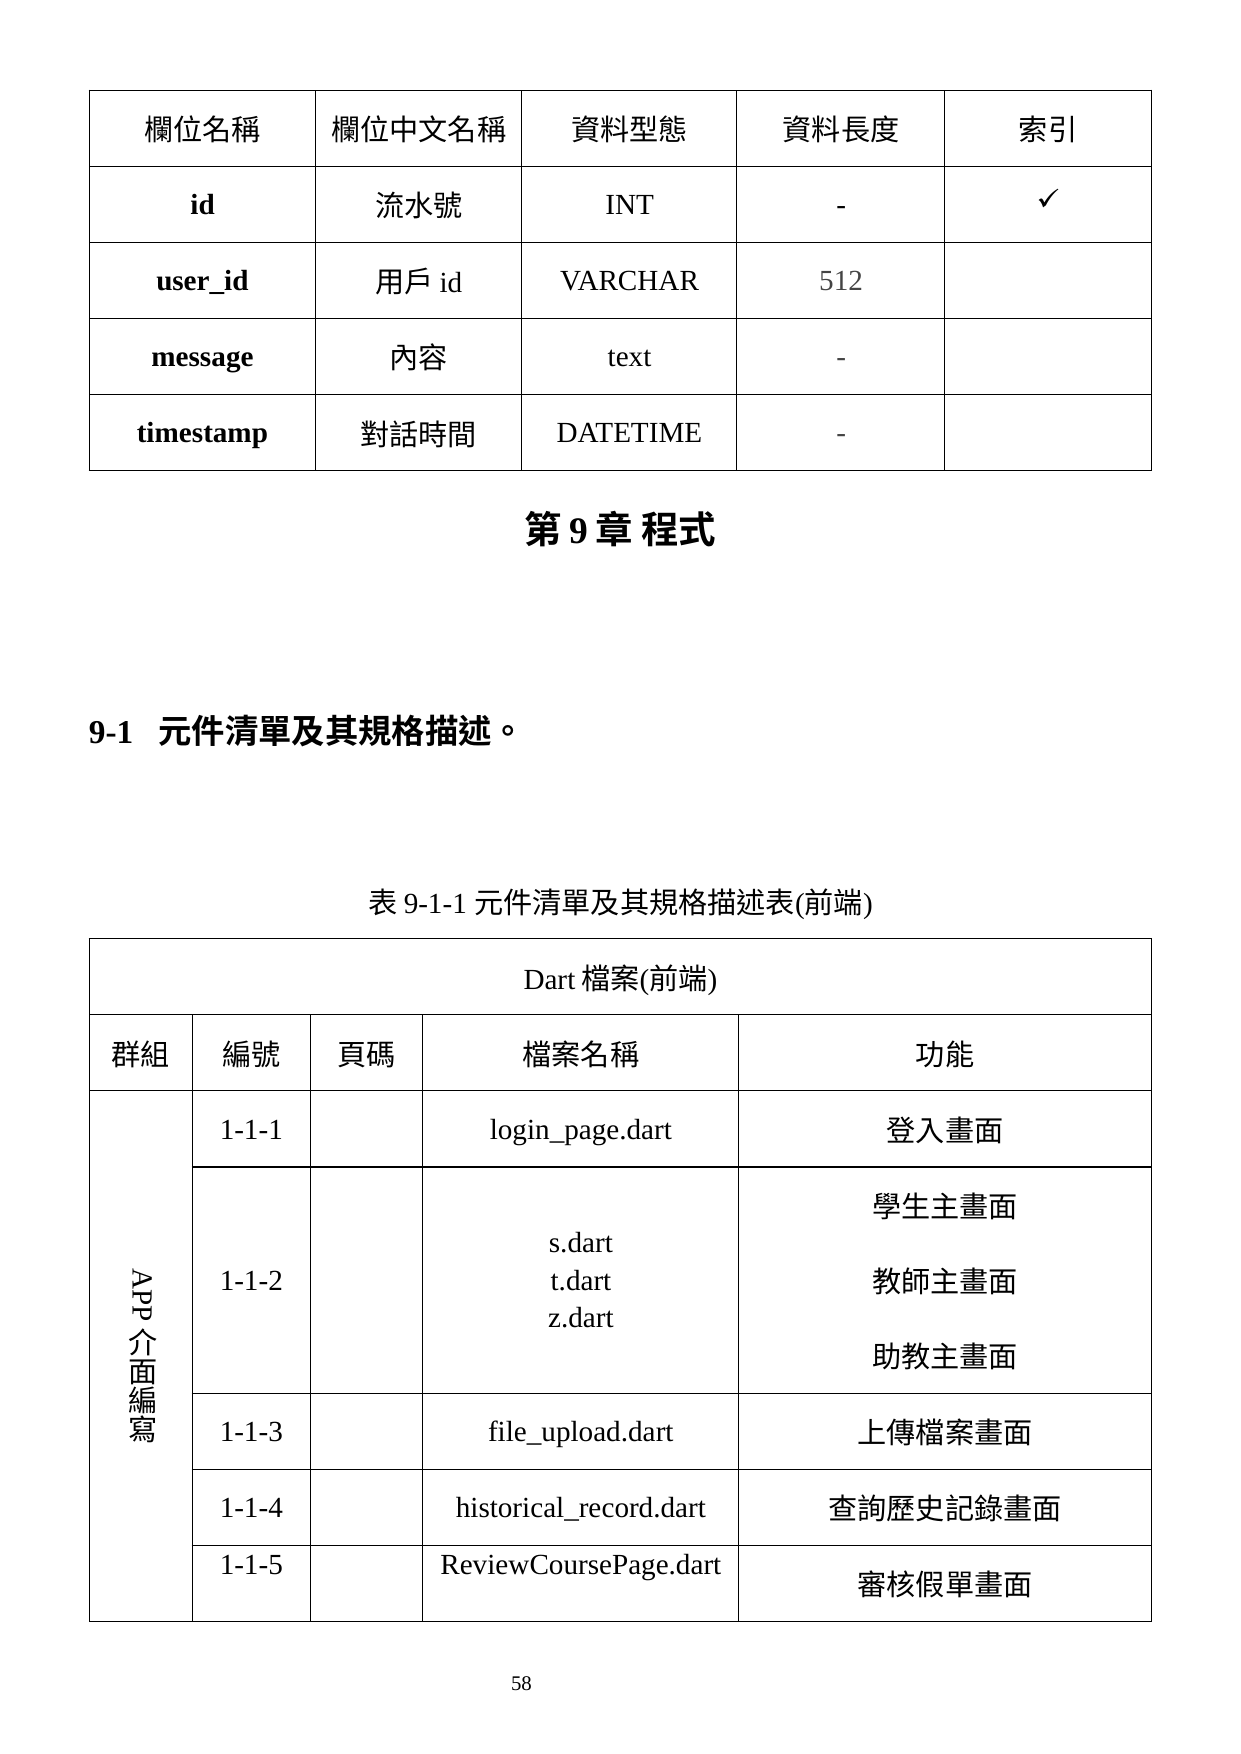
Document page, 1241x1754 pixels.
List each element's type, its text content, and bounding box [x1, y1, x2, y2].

table_cell 群組 [90, 1015, 192, 1090]
table_cell - [737, 319, 944, 394]
table_cell 檔案名稱 [423, 1015, 738, 1090]
table_cell [311, 1394, 422, 1468]
table_cell 審核假單畫面 [739, 1546, 1151, 1621]
table_cell [945, 319, 1151, 394]
table_cell 512 [737, 243, 944, 318]
table_cell 索引 [945, 91, 1151, 166]
table_cell [311, 1091, 422, 1166]
table_cell [945, 167, 1151, 242]
table_cell s.dart t.dart z.dart [423, 1168, 738, 1392]
table_cell 1-1-5 [193, 1546, 310, 1621]
table_cell [311, 1168, 422, 1392]
table_cell 資料型態 [522, 91, 736, 166]
table_cell 編號 [193, 1015, 310, 1090]
table_cell [945, 395, 1151, 470]
table_cell 頁碼 [311, 1015, 422, 1090]
table_header Dart檔案(前端) [90, 939, 1151, 1014]
table_cell 欄位名稱 [90, 91, 315, 166]
table_cell timestamp [90, 395, 315, 470]
table_cell [945, 243, 1151, 318]
table_cell id [90, 167, 315, 242]
table_cell text [522, 319, 736, 394]
table_cell [311, 1546, 422, 1621]
table_cell 學生主畫面 教師主畫面 助教主畫面 [739, 1168, 1151, 1392]
table_cell DATETIME [522, 395, 736, 470]
table_cell INT [522, 167, 736, 242]
table_cell 功能 [739, 1015, 1151, 1090]
table_cell 1-1-2 [193, 1168, 310, 1392]
table_cell 1-1-3 [193, 1394, 310, 1468]
table_cell 流水號 [316, 167, 521, 242]
table_cell message [90, 319, 315, 394]
table_cell historical_record.dart [423, 1470, 738, 1544]
table_cell 用戶id [316, 243, 521, 318]
table_cell user_id [90, 243, 315, 318]
table_cell 1-1-1 [193, 1091, 310, 1166]
table_cell 登入畫面 [739, 1091, 1151, 1166]
subtitle 第9章 程式 [89, 489, 1152, 564]
table_cell 內容 [316, 319, 521, 394]
table_cell 對話時間 [316, 395, 521, 470]
table_cell login_page.dart [423, 1091, 738, 1166]
table_cell 上傳檔案畫面 [739, 1394, 1151, 1468]
table_cell 1-1-4 [193, 1470, 310, 1544]
table_cell file_upload.dart [423, 1394, 738, 1468]
table_cell 資料長度 [737, 91, 944, 166]
text 表 9-1-1 元件清單及其規格描述表(前端) [89, 863, 1152, 938]
table_cell 欄位中文名稱 [316, 91, 521, 166]
subtitle 9-1 元件清單及其規格描述。 [89, 692, 1152, 767]
table_cell - [737, 395, 944, 470]
table_cell ReviewCoursePage.dart [423, 1546, 738, 1621]
table_cell 查詢歷史記錄畫面 [739, 1470, 1151, 1544]
table_cell VARCHAR [522, 243, 736, 318]
table_cell - [737, 167, 944, 242]
table_cell [311, 1470, 422, 1544]
table_cell APP介面編寫 [90, 1091, 192, 1621]
